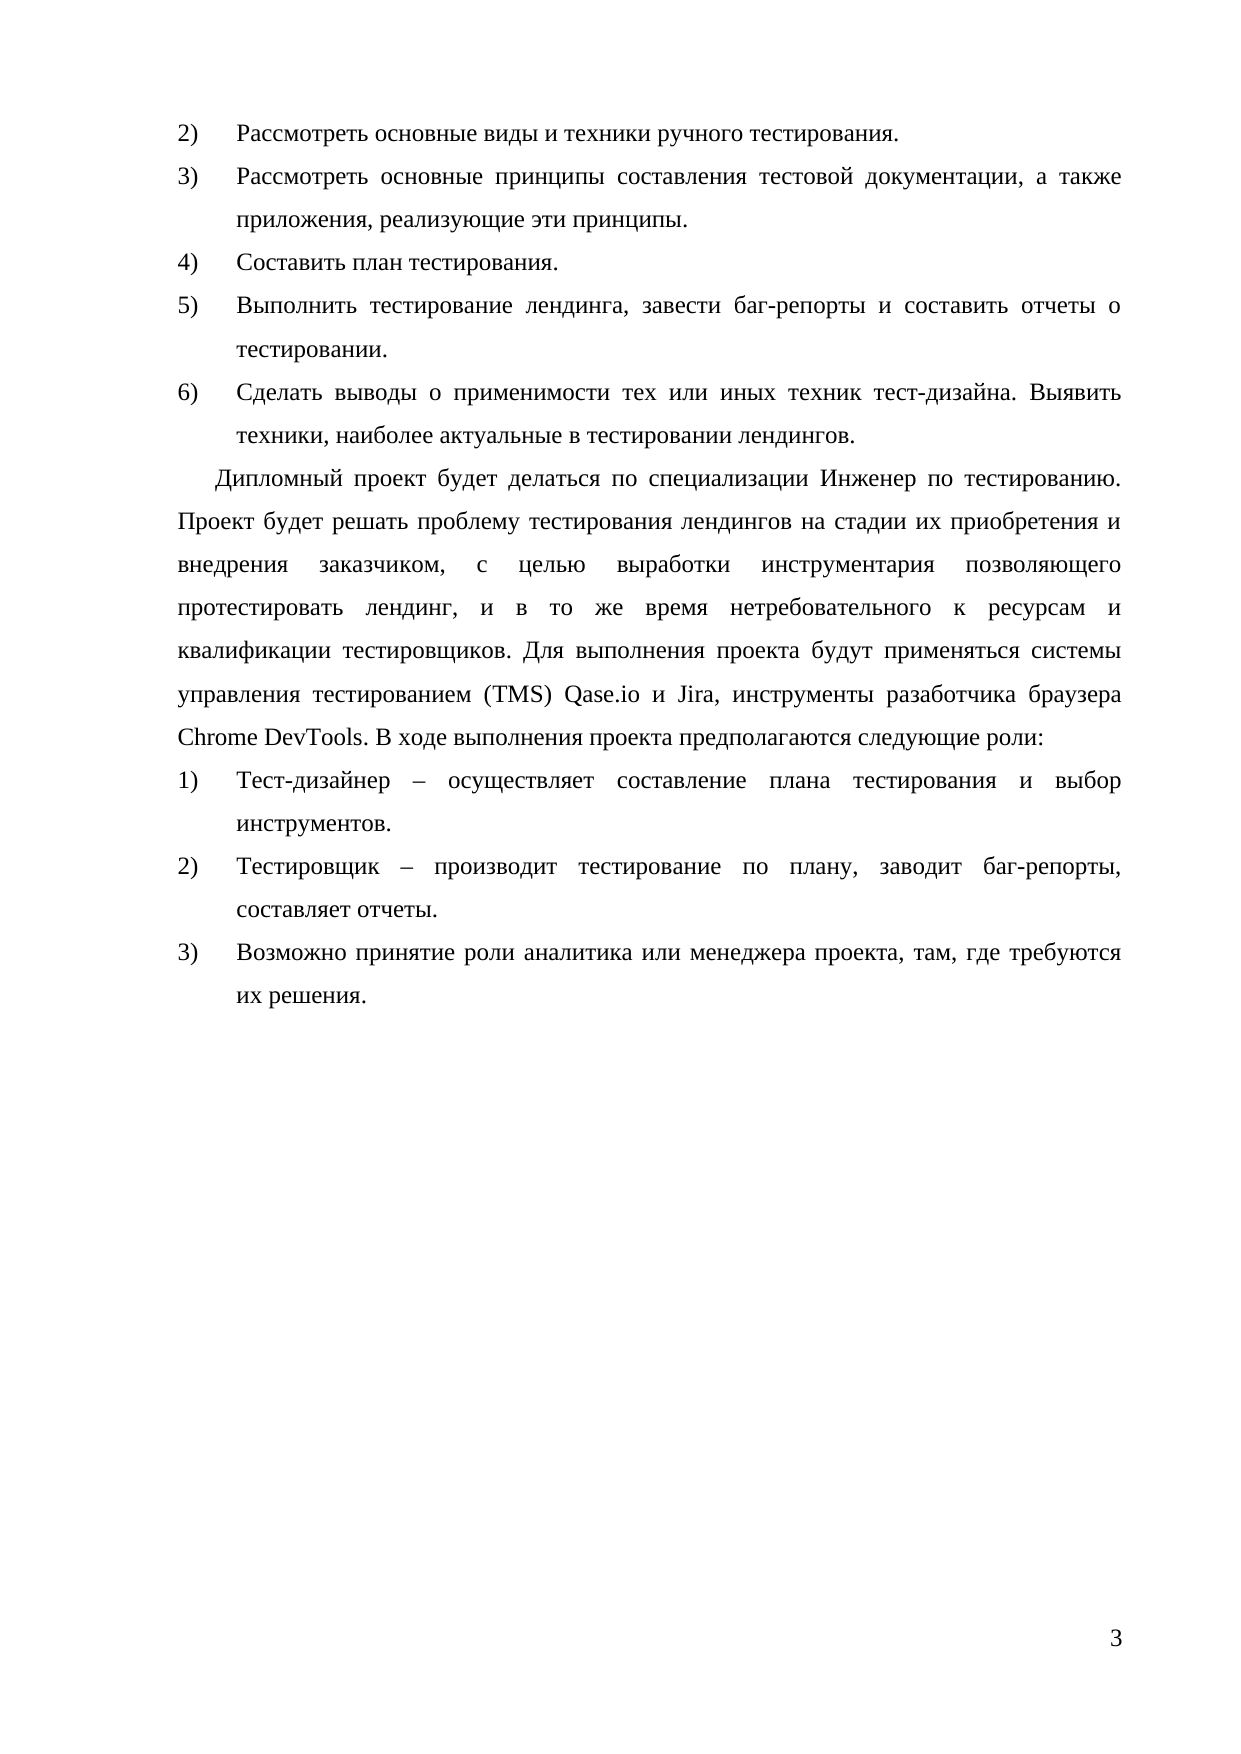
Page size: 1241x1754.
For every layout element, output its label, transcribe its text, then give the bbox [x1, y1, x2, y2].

list Возможно принятие роли аналитика или менеджера проекта, там, где требуются их решения. [177, 937, 1122, 1009]
text Дипломный проект будет делаться по специализации Инженер по тестированию. Проект будет решать проблему тестирования лендингов на стадии их приобретения и внедрения заказчиком, с целью выработки инструментария позволяющего протестировать лендинг, и в то же время нетребовательного к ресурсам и квалификации тестировщиков. Для выполнения проекта будут применяться системы управления тестированием (TMS) Qase.io и Jira, инструменты разаботчика браузера Chrome DevTools. В ходе выполнения проекта предполагаются следующие роли: [177, 463, 1122, 751]
list Рассмотреть основные принципы составления тестовой документации, а также приложения, реализующие эти принципы. [177, 161, 1122, 233]
list Тест-дизайнер – осуществляет составление плана тестирования и выбор инструментов. [177, 765, 1122, 837]
list Составить план тестирования. [177, 247, 1122, 276]
list Рассмотреть основные виды и техники ручного тестирования. [177, 118, 1122, 147]
list Тестировщик – производит тестирование по плану, заводит баг-репорты, составляет отчеты. [177, 851, 1122, 923]
list Выполнить тестирование лендинга, завести баг-репорты и составить отчеты о тестировании. [177, 291, 1122, 362]
list Сделать выводы о применимости тех или иных техник тест-дизайна. Выявить техники, наиболее актуальные в тестировании лендингов. [177, 377, 1122, 449]
